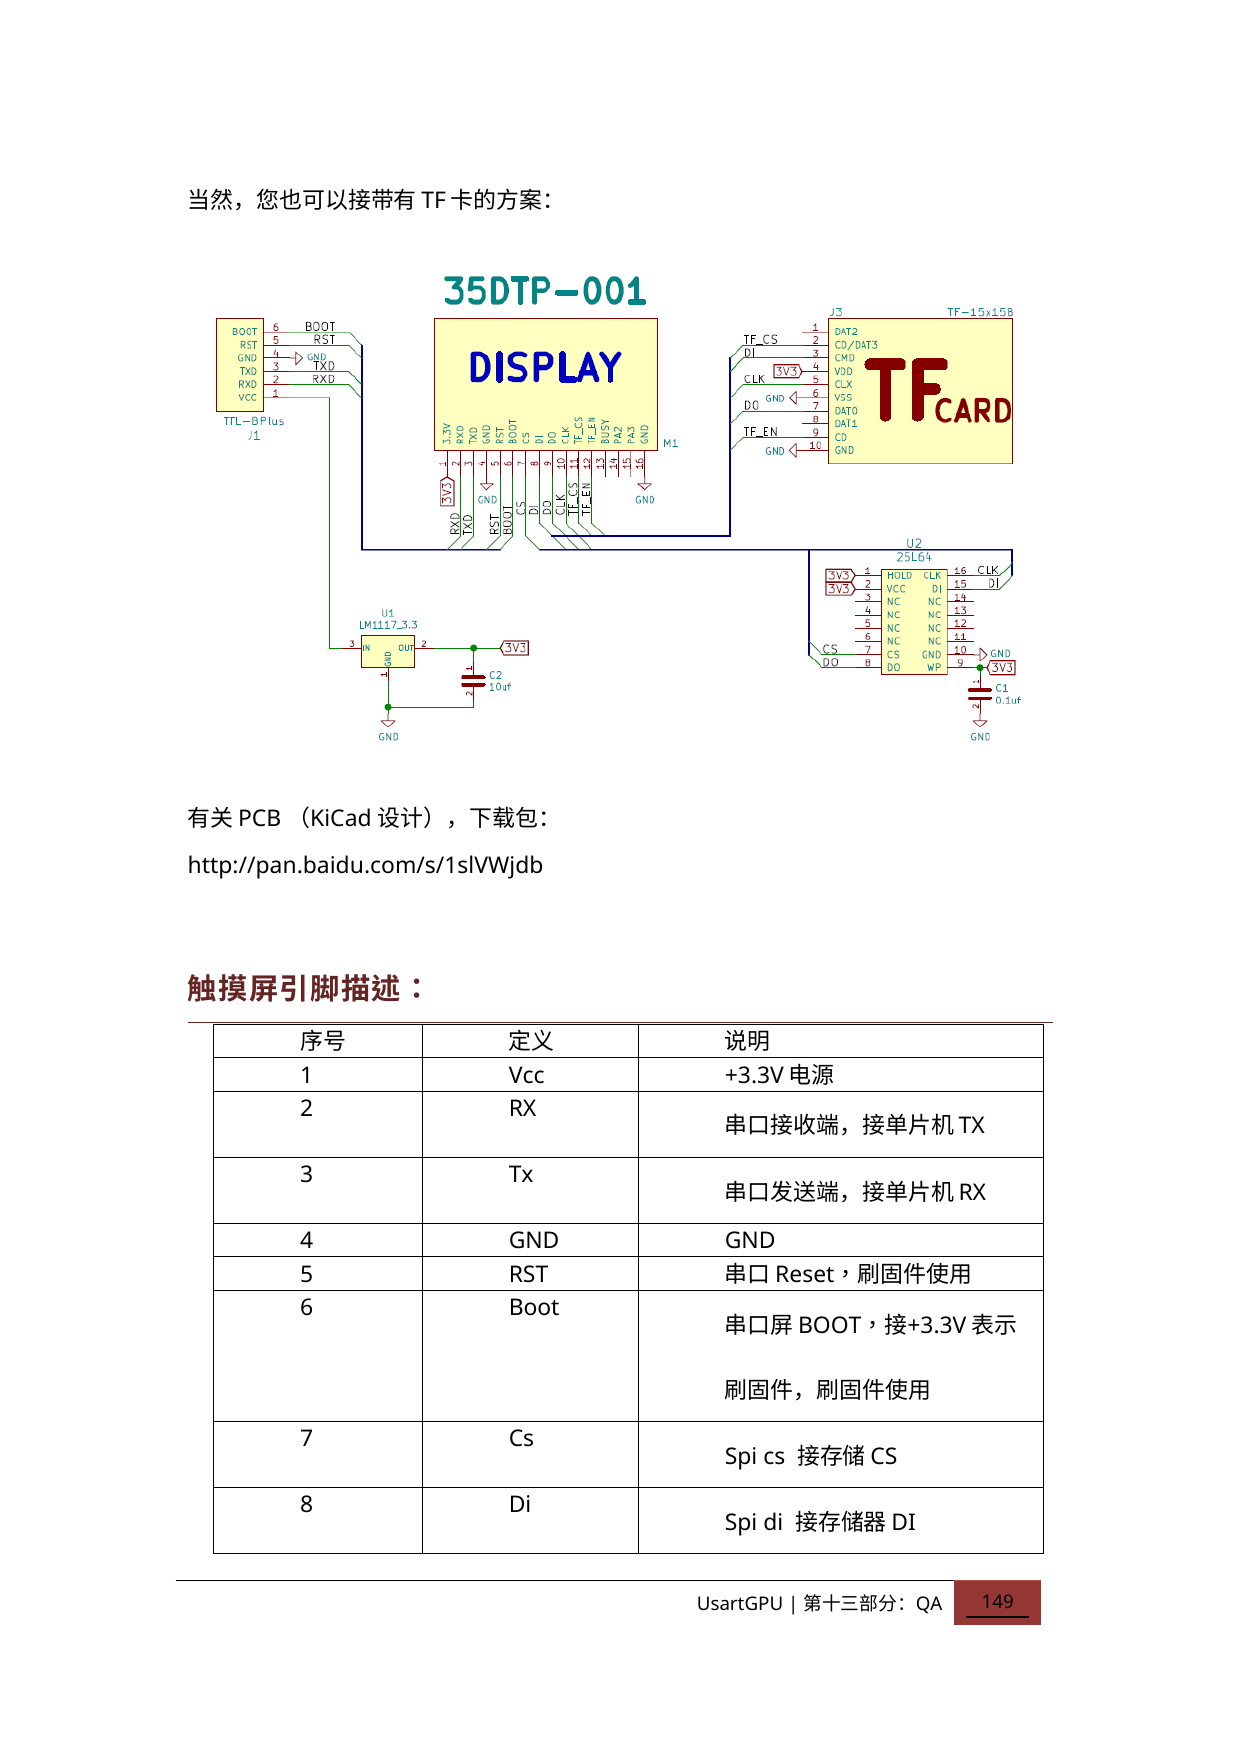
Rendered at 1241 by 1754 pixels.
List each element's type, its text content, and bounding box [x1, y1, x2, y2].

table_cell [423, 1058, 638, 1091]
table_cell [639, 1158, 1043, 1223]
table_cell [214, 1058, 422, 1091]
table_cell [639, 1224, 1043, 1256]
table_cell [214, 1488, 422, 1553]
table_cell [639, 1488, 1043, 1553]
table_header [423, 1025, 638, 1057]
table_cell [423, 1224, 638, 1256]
subtitle 触摸屏引脚描述： [187, 955, 1053, 1023]
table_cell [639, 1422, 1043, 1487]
text http://pan.baidu.com/s/1slVWjdb [187, 849, 1053, 881]
text 有关PCB （KiCad 设计），下载包： [187, 784, 1053, 849]
picture [187, 245, 1053, 769]
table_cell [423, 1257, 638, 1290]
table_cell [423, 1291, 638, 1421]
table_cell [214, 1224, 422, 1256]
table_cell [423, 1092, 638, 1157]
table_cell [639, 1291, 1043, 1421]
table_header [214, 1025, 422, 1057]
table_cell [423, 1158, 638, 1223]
text 当然，您也可以接带有TF卡的方案： [187, 166, 1053, 231]
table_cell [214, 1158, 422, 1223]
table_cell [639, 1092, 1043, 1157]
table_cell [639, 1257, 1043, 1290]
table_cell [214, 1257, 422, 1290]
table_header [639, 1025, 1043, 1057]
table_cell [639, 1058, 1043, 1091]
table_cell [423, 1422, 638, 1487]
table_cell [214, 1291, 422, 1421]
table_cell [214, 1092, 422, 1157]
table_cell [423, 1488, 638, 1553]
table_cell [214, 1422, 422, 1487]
